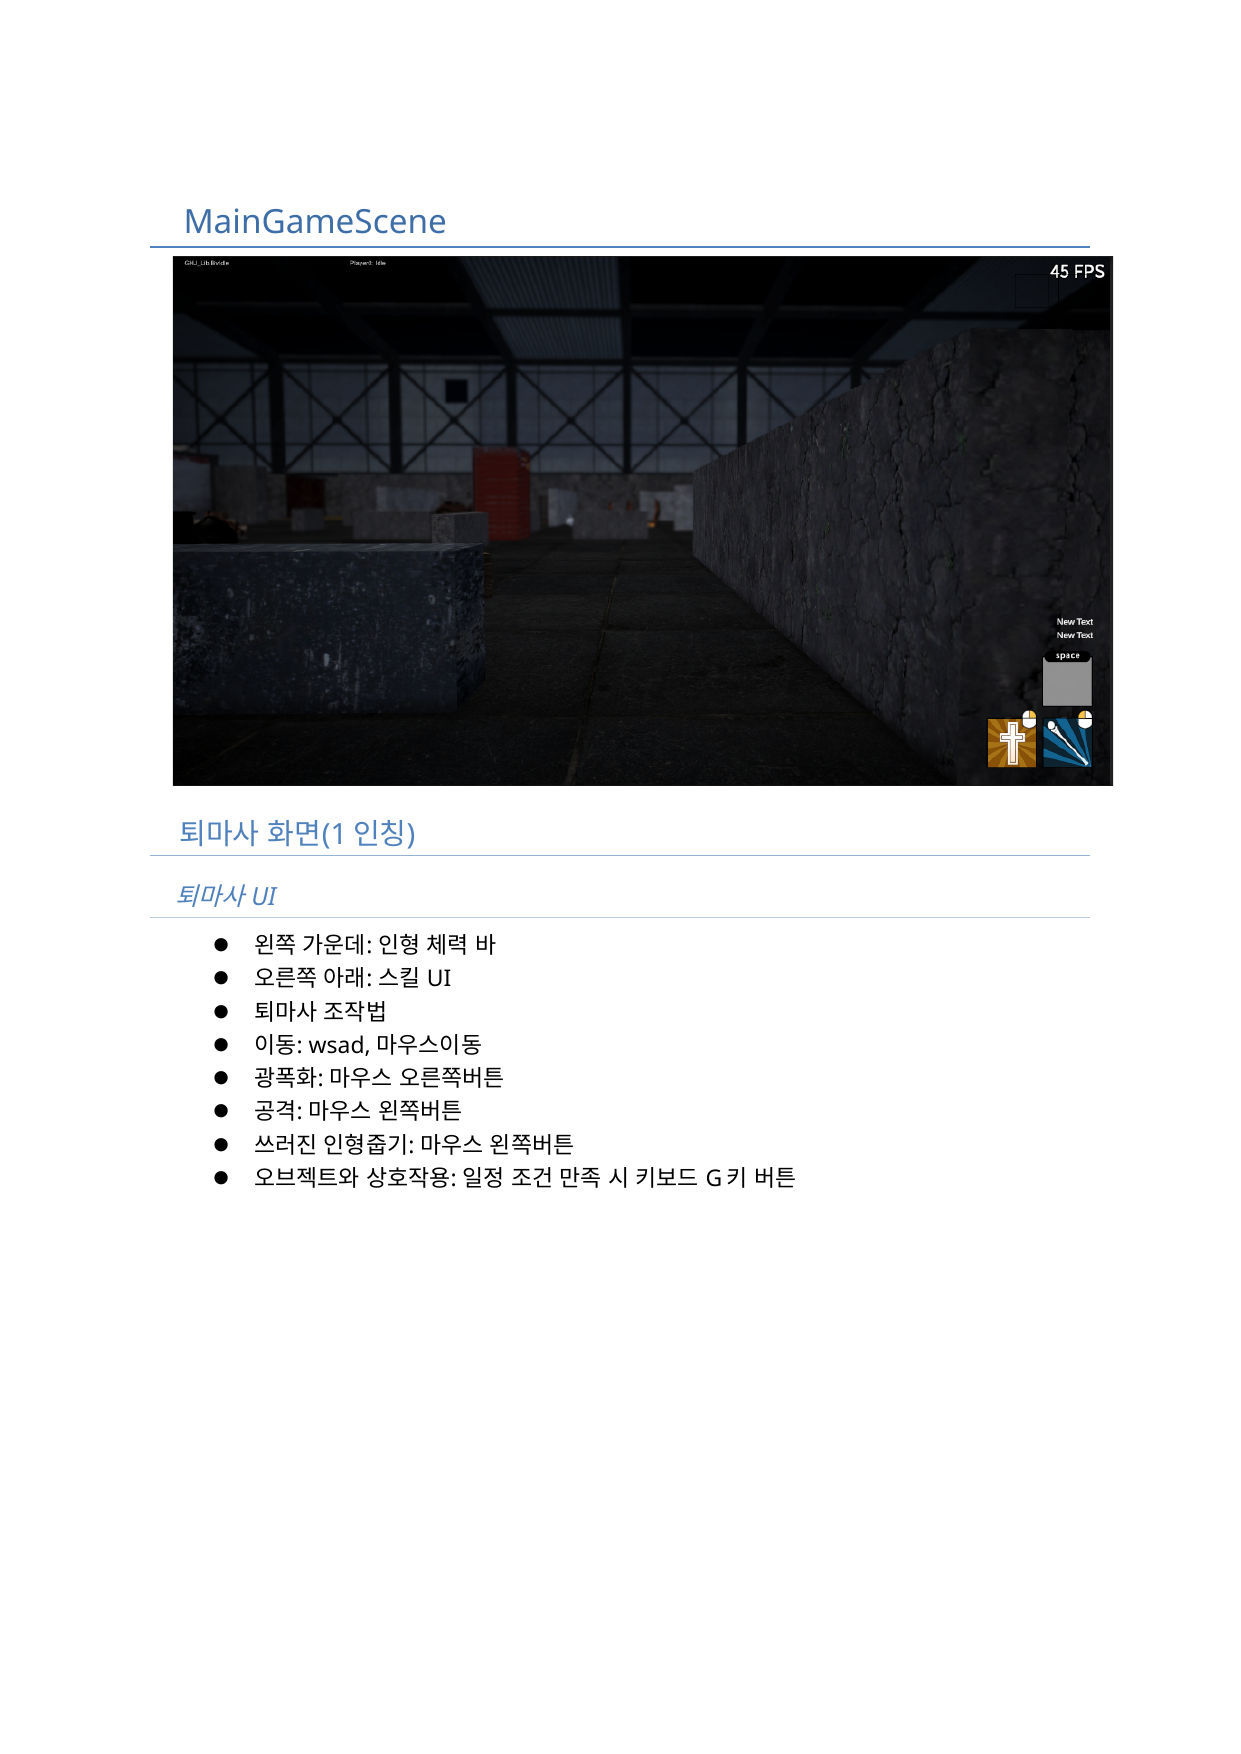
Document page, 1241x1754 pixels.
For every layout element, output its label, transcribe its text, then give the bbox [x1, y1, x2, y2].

list 퇴마사 조작법 [212, 993, 1090, 1027]
list 오른쪽 아래: 스킬 UI [212, 960, 1090, 993]
list 광폭화: 마우스 오른쪽버튼 [212, 1060, 1090, 1093]
picture [172, 256, 1114, 786]
subtitle 퇴마사 UI [150, 877, 1090, 917]
list 이동: wsad, 마우스이동 [212, 1027, 1090, 1060]
subtitle MainGameScene [150, 198, 1090, 246]
list 왼쪽 가운데: 인형 체력 바 [212, 927, 1090, 960]
list 쓰러진 인형줍기: 마우스 왼쪽버튼 [212, 1127, 1090, 1160]
subtitle 퇴마사 화면(1인칭) [150, 811, 1090, 855]
list 오브젝트와 상호작용: 일정 조건 만족 시 키보드 G키 버튼 [212, 1160, 1090, 1193]
list 공격: 마우스 왼쪽버튼 [212, 1093, 1090, 1127]
